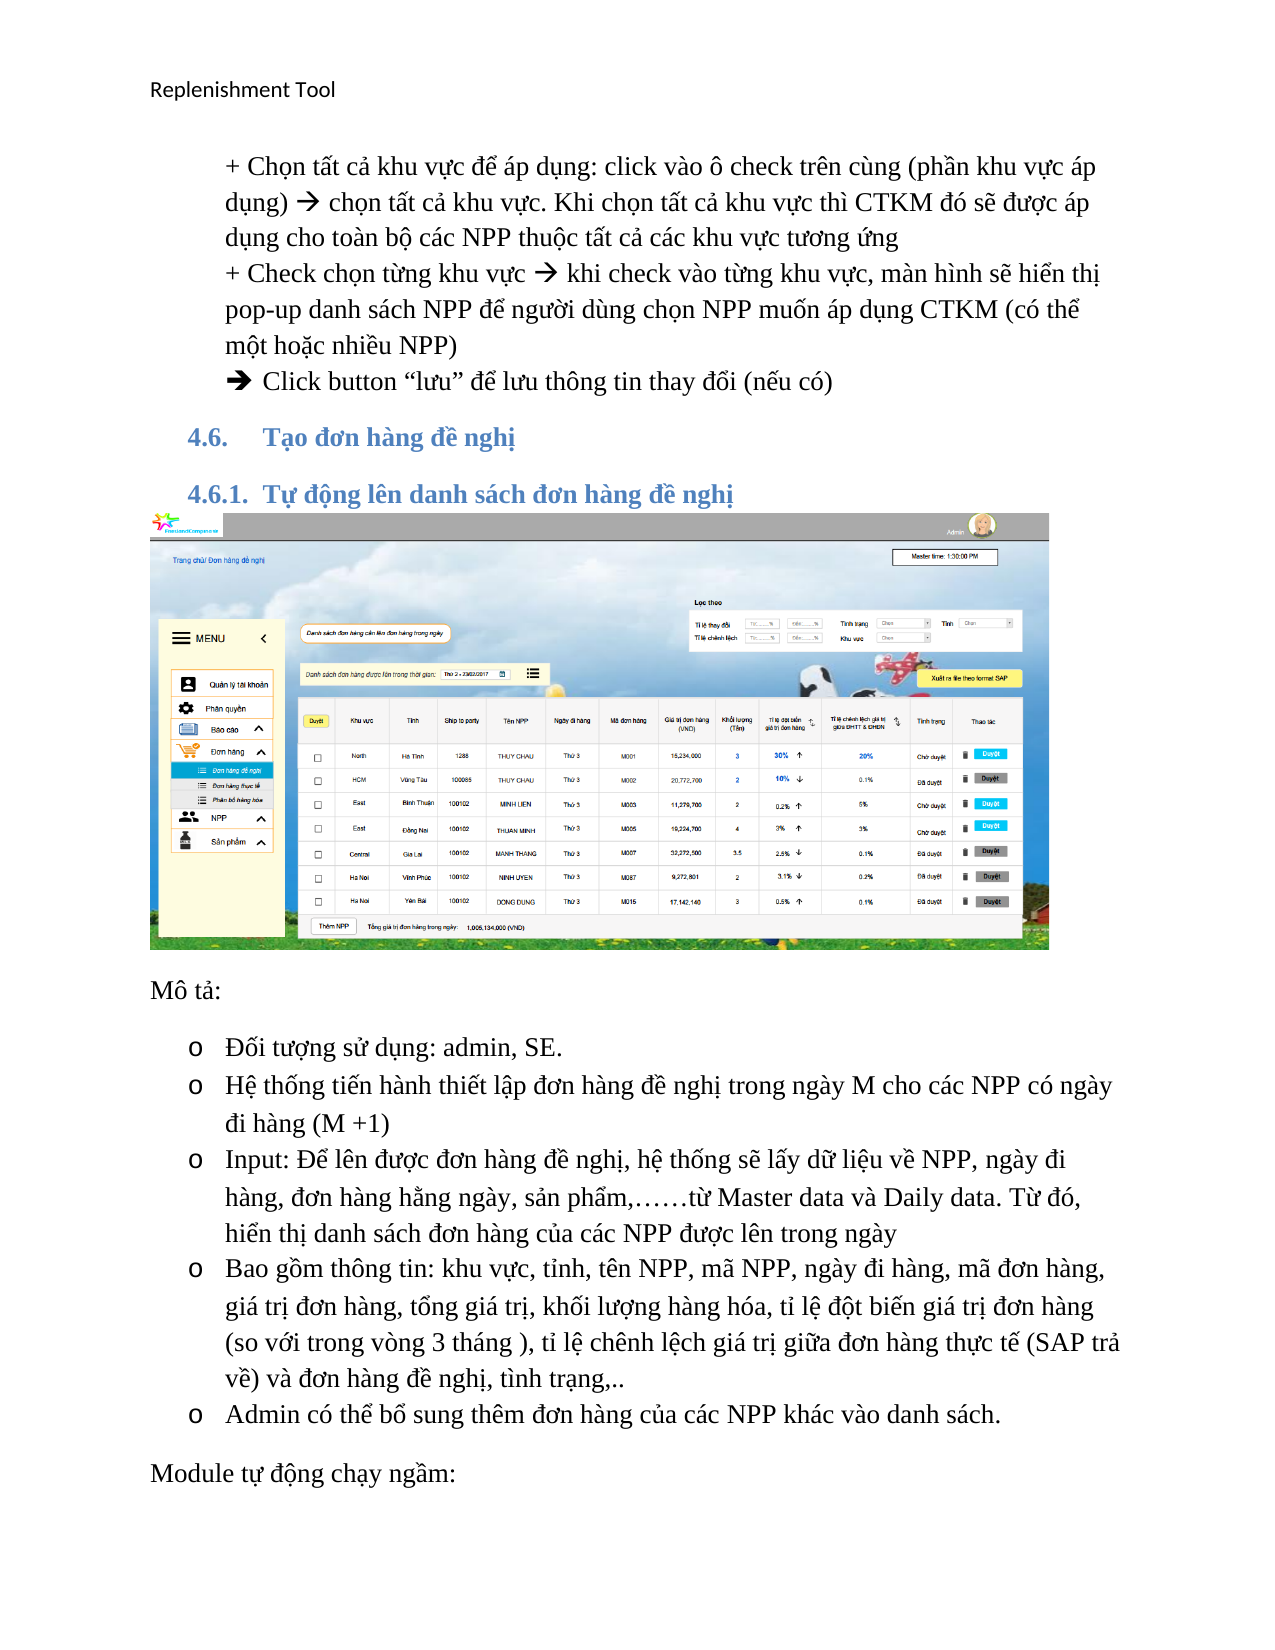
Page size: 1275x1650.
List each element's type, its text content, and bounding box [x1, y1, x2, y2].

list Đối tượng sử dụng: admin, SE. [187, 1031, 1125, 1064]
list Input: Để lên được đơn hàng đề nghị, hệ thống sẽ lấy dữ liệu về NPP, ngày đi hàng, đơn hàng hằng ngày, sản phẩm,……từ Master data và Daily data. Từ đó, hiển thị danh sách đơn hàng của các NPP được lên trong ngày [187, 1143, 1125, 1248]
list Hệ thống tiến hành thiết lập đơn hàng đề nghị trong ngày M cho các NPP có ngày đi hàng (M +1) [187, 1069, 1125, 1138]
list + Chọn tất cả khu vực để áp dụng: click vào ô check trên cùng (phần khu vực áp dụng) chọn tất cả khu vực. Khi chọn tất cả khu vực thì CTKM đó sẽ được áp dụng cho toàn bộ các NPP thuộc tất cả các khu vực tương ứng [225, 150, 1125, 253]
text Mô tả: [150, 974, 1125, 1005]
picture [150, 513, 1050, 950]
subtitle Tạo đơn hàng đề nghị [187, 421, 1125, 452]
list Admin có thể bổ sung thêm đơn hàng của các NPP khác vào danh sách. [187, 1398, 1125, 1431]
list Click button “lưu” để lưu thông tin thay đổi (nếu có) [225, 364, 1125, 396]
list Bao gồm thông tin: khu vực, tỉnh, tên NPP, mã NPP, ngày đi hàng, mã đơn hàng, giá trị đơn hàng, tổng giá trị, khối lượng hàng hóa, tỉ lệ đột biến giá trị đơn hàng (so với trong vòng 3 tháng ), tỉ lệ chênh lệch giá trị giữa đơn hàng thực tế (SAP trả về) và đơn hàng đề nghị, tình trạng,.. [187, 1252, 1125, 1393]
subtitle Tự động lên danh sách đơn hàng đề nghị [187, 478, 1125, 509]
list + Check chọn từng khu vực khi check vào từng khu vực, màn hình sẽ hiển thị pop-up danh sách NPP để người dùng chọn NPP muốn áp dụng CTKM (có thể một hoặc nhiều NPP) [225, 257, 1125, 360]
text Module tự động chạy ngầm: [150, 1457, 1125, 1488]
